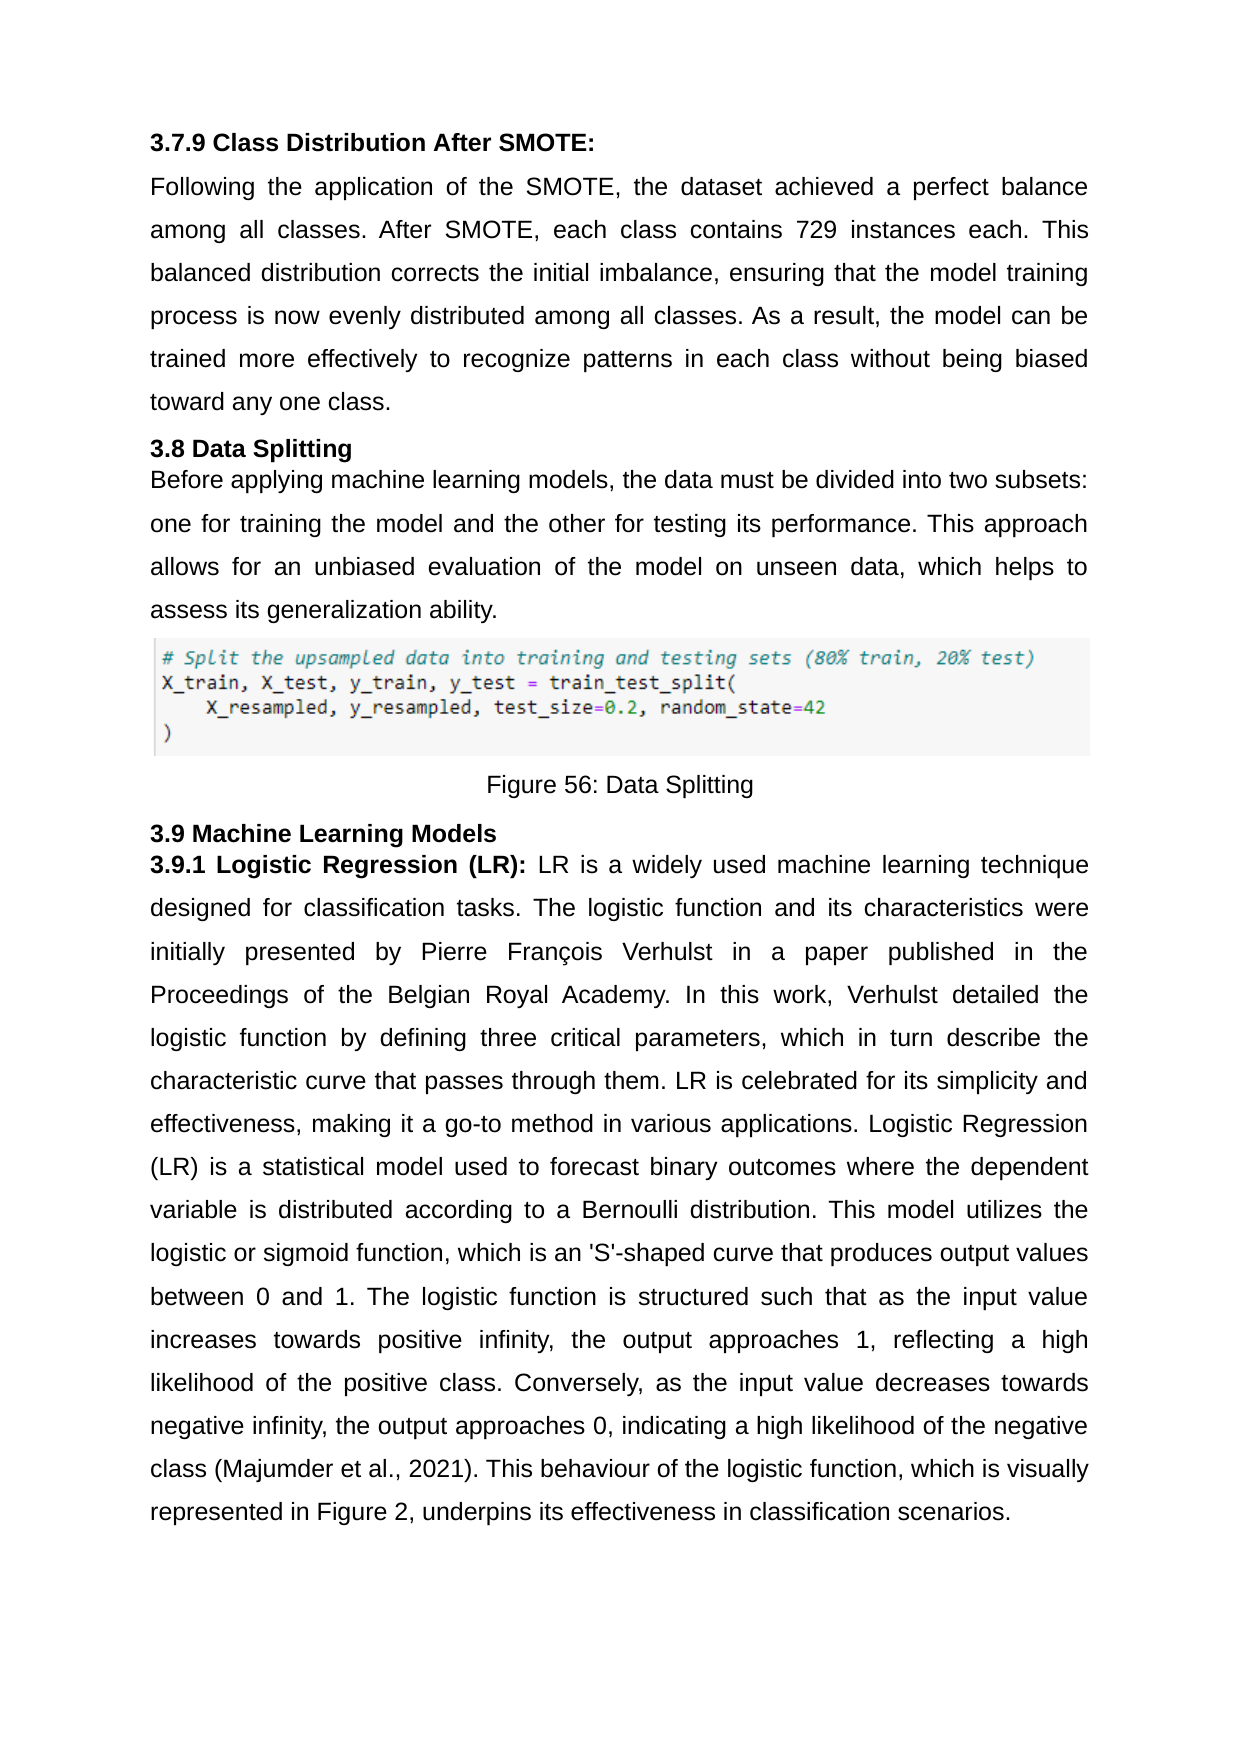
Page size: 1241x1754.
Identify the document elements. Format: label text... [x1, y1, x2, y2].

text Following the application of the SMOTE, the dataset achieved a perfect balance among all classes. After SMOTE, each class contains 729 instances each. This balanced distribution corrects the initial imbalance, ensuring that the model training process is now evenly distributed among all classes. As a result, the model can be trained more effectively to recognize patterns in each class without being biased toward any one class. [150, 172, 1090, 416]
text Before applying machine learning models, the data must be divided into two subsets: one for training the model and the other for testing its performance. This approach allows for an unbiased evaluation of the model on unseen data, which helps to assess its generalization ability. [150, 466, 1090, 624]
text Figure 56: Data Splitting [150, 770, 1090, 798]
picture [150, 638, 1091, 756]
text 3.9.1 Logistic Regression (LR): LR is a widely used machine learning technique designed for classification tasks. The logistic function and its characteristics were initially presented by Pierre François Verhulst in a paper published in the Proceedings of the Belgian Royal Academy. In this work, Verhulst detailed the logistic function by defining three critical parameters, which in turn describe the characteristic curve that passes through them. LR is celebrated for its simplicity and effectiveness, making it a go-to method in various applications. Logistic Regression (LR) is a statistical model used to forecast binary outcomes where the dependent variable is distributed according to a Bernoulli distribution. This model utilizes the logistic or sigmoid function, which is an 'S'-shaped curve that produces output values between 0 and 1. The logistic function is structured such that as the input value increases towards positive infinity, the output approaches 1, reflecting a high likelihood of the positive class. Conversely, as the input value decreases towards negative infinity, the output approaches 0, indicating a high likelihood of the negative class (Majumder et al., 2021). This behaviour of the logistic function, which is visually represented in Figure 2, underpins its effectiveness in classification scenarios. [150, 850, 1090, 1526]
subtitle 3.9 Machine Learning Models [150, 819, 1090, 848]
subtitle 3.8 Data Splitting [150, 434, 1090, 463]
subtitle 3.7.9 Class Distribution After SMOTE: [150, 128, 1090, 157]
